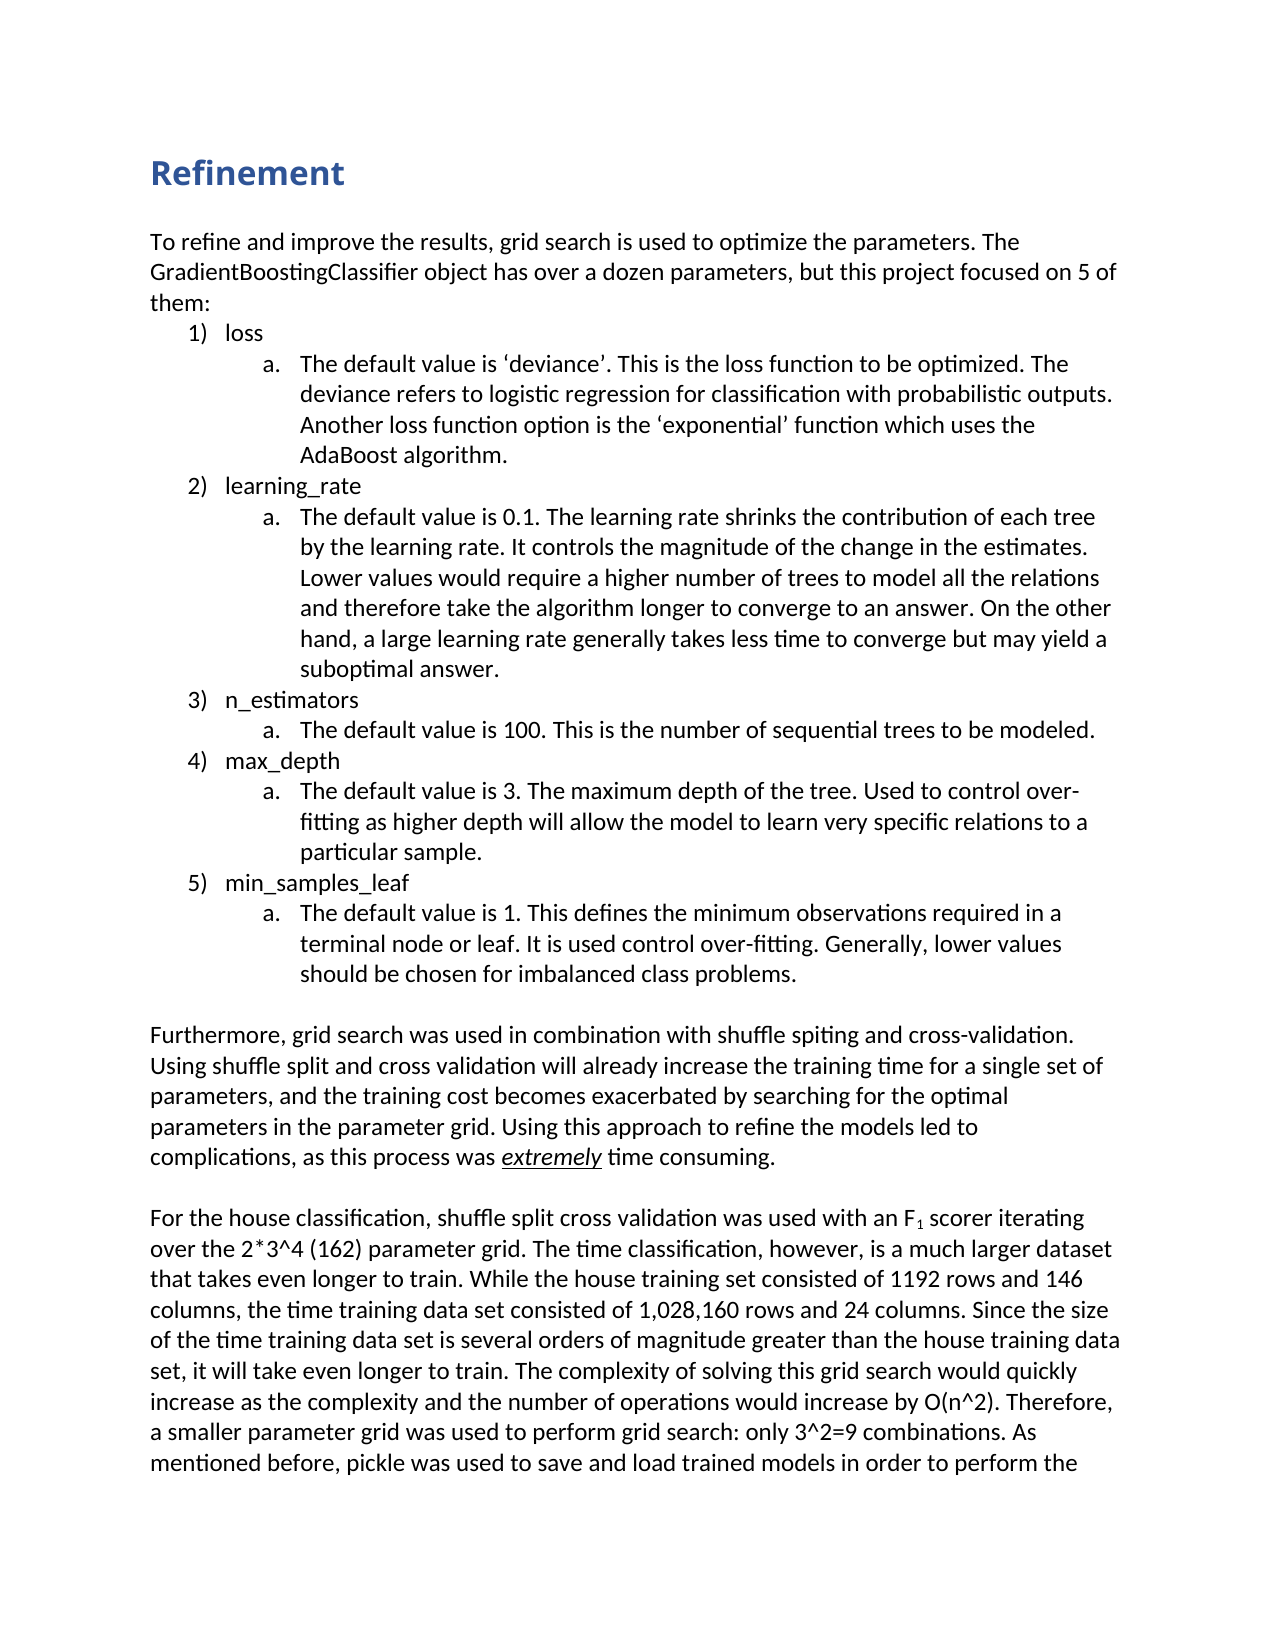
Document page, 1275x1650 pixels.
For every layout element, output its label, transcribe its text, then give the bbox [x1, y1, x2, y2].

list The default value is 3. The maximum depth of the tree. Used to control over-fitting as higher depth will allow the model to learn very specific relations to a particular sample. [262, 775, 1125, 867]
text Furthermore, grid search was used in combination with shuffle spiting and cross-validation. Using shuffle split and cross validation will already increase the training time for a single set of parameters, and the training cost becomes exacerbated by searching for the optimal parameters in the parameter grid. Using this approach to refine the models led to complications, as this process was extremely time consuming. [150, 1019, 1125, 1172]
subtitle Refinement [150, 150, 1125, 195]
list loss [187, 317, 1125, 348]
text To refine and improve the results, grid search is used to optimize the parameters. The GradientBoostingClassifier object has over a dozen parameters, but this project focused on 5 of them: [150, 226, 1125, 317]
list n_estimators [187, 684, 1125, 714]
list The default value is 1. This defines the minimum observations required in a terminal node or leaf. It is used control over-fitting. Generally, lower values should be chosen for imbalanced class problems. [262, 897, 1125, 989]
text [150, 1203, 1125, 1477]
list max_depth [187, 745, 1125, 775]
list The default value is 100. This is the number of sequential trees to be modeled. [262, 714, 1125, 745]
list The default value is ‘deviance’. This is the loss function to be optimized. The deviance refers to logistic regression for classification with probabilistic outputs. Another loss function option is the ‘exponential’ function which uses the AdaBoost algorithm. [262, 348, 1125, 470]
list The default value is 0.1. The learning rate shrinks the contribution of each tree by the learning rate. It controls the magnitude of the change in the estimates. Lower values would require a higher number of trees to model all the relations and therefore take the algorithm longer to converge to an answer. On the other hand, a large learning rate generally takes less time to converge but may yield a suboptimal answer. [262, 501, 1125, 684]
list learning_rate [187, 470, 1125, 501]
list min_samples_leaf [187, 867, 1125, 897]
